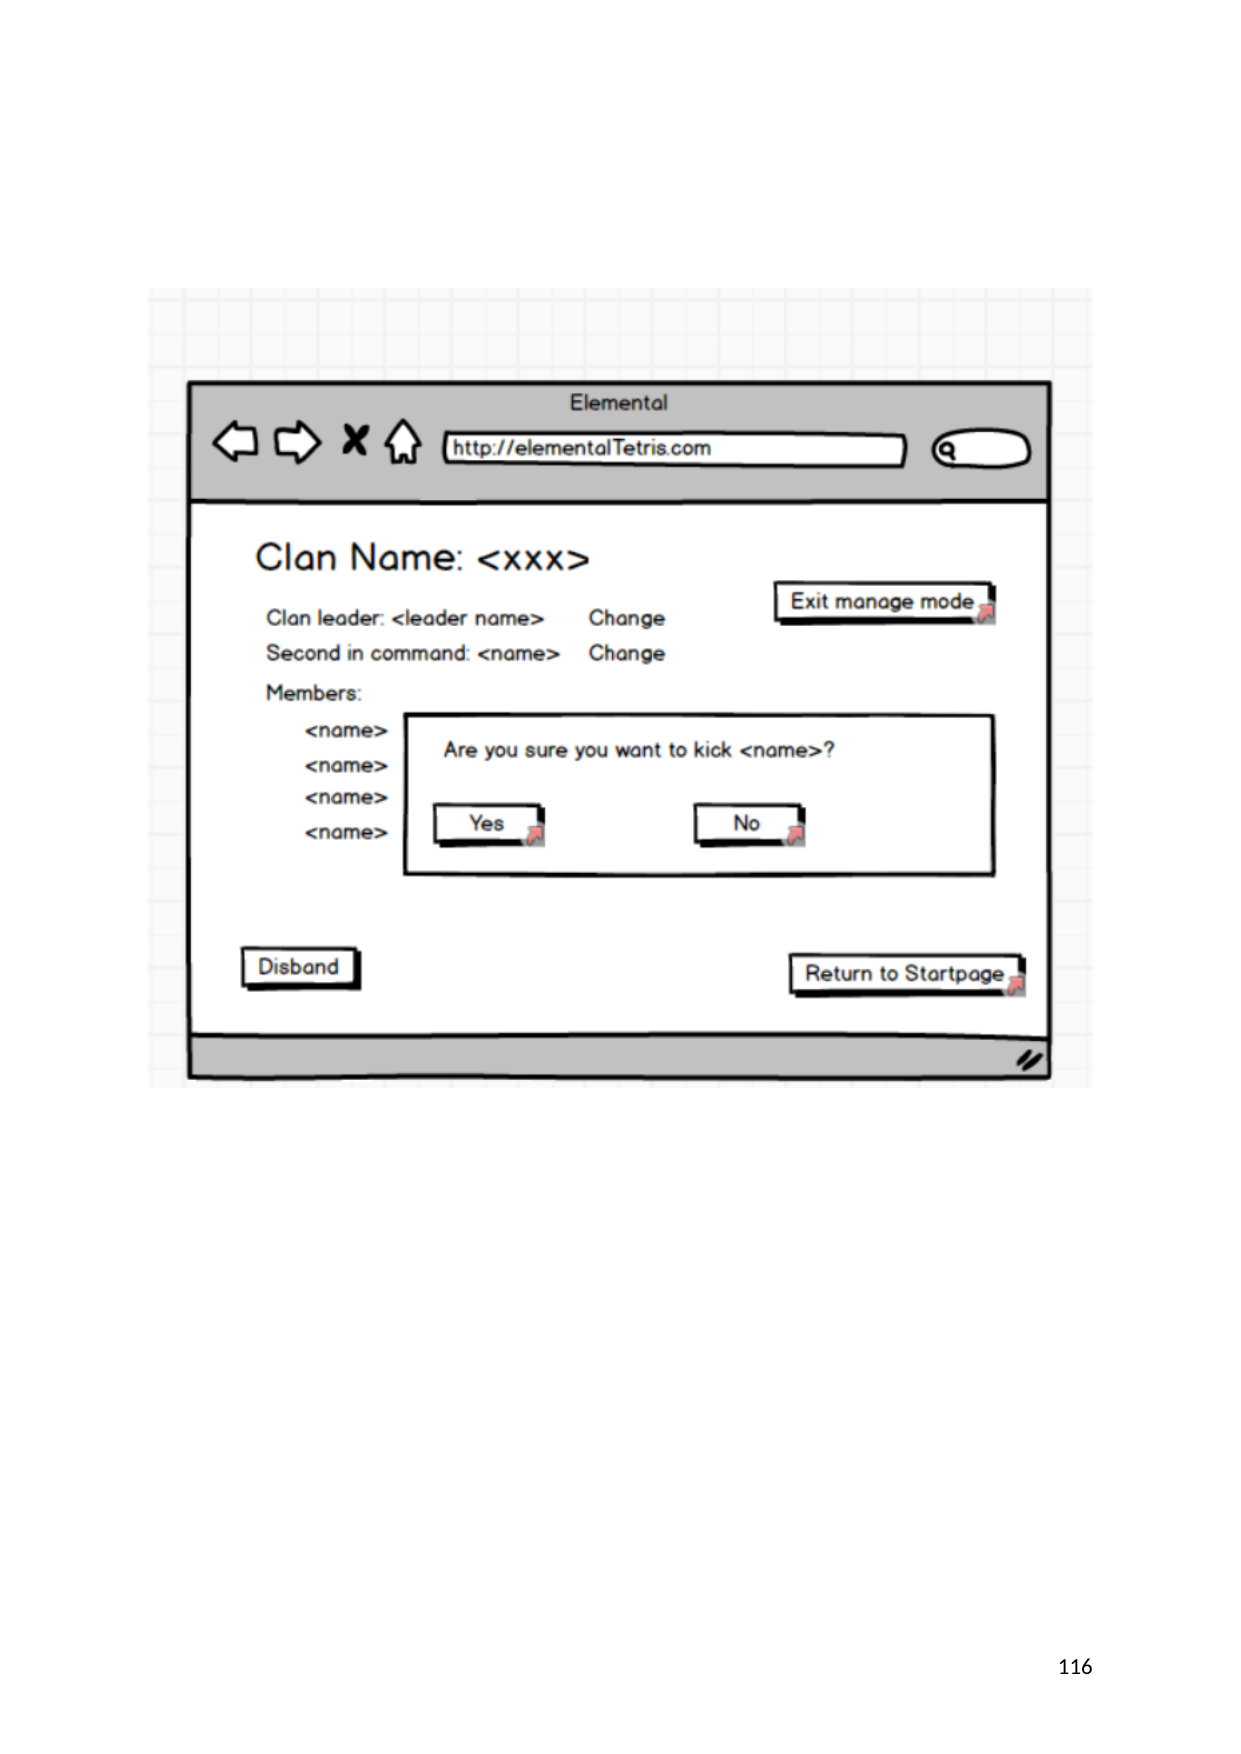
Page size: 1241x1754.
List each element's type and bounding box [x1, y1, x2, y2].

picture [147, 288, 1093, 1088]
